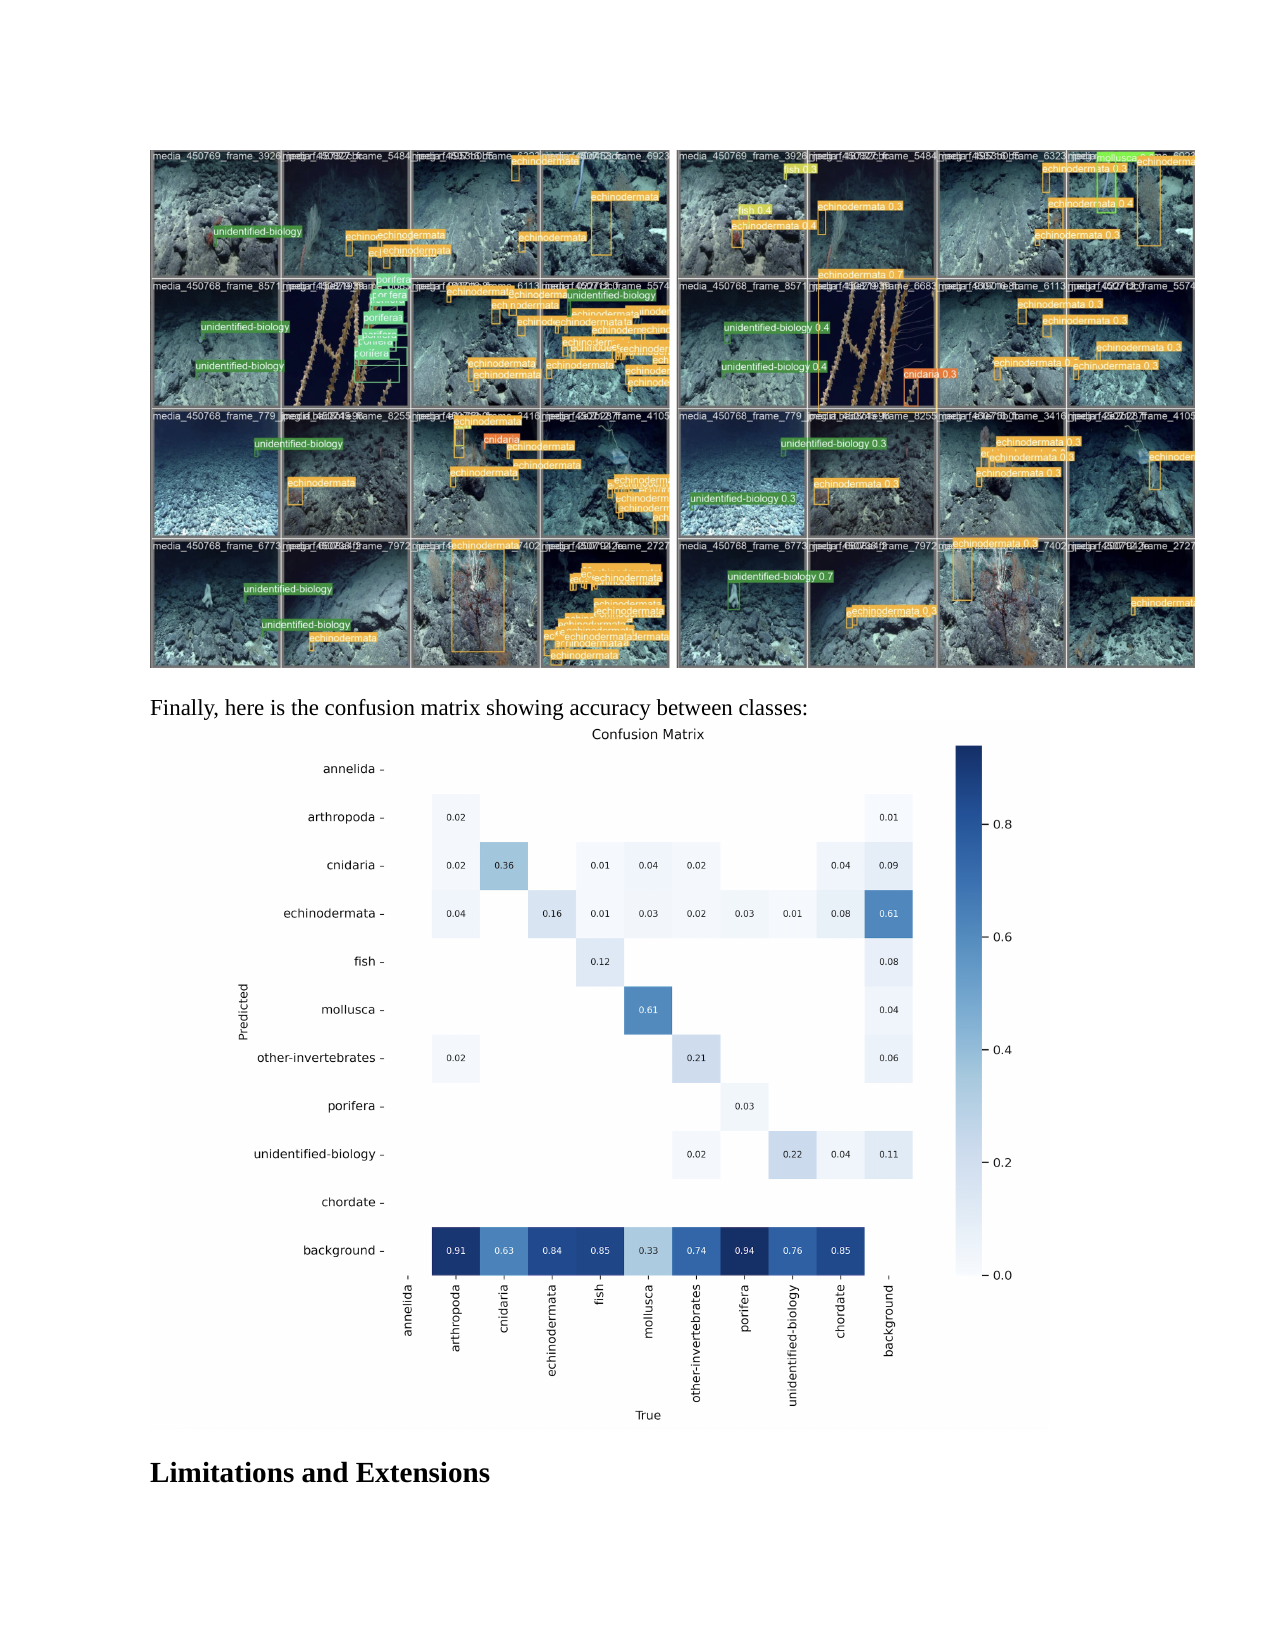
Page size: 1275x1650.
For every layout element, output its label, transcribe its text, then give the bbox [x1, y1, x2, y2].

picture [150, 150, 1195, 668]
text Limitations and Extensions [150, 1455, 1125, 1488]
picture [150, 720, 1049, 1429]
